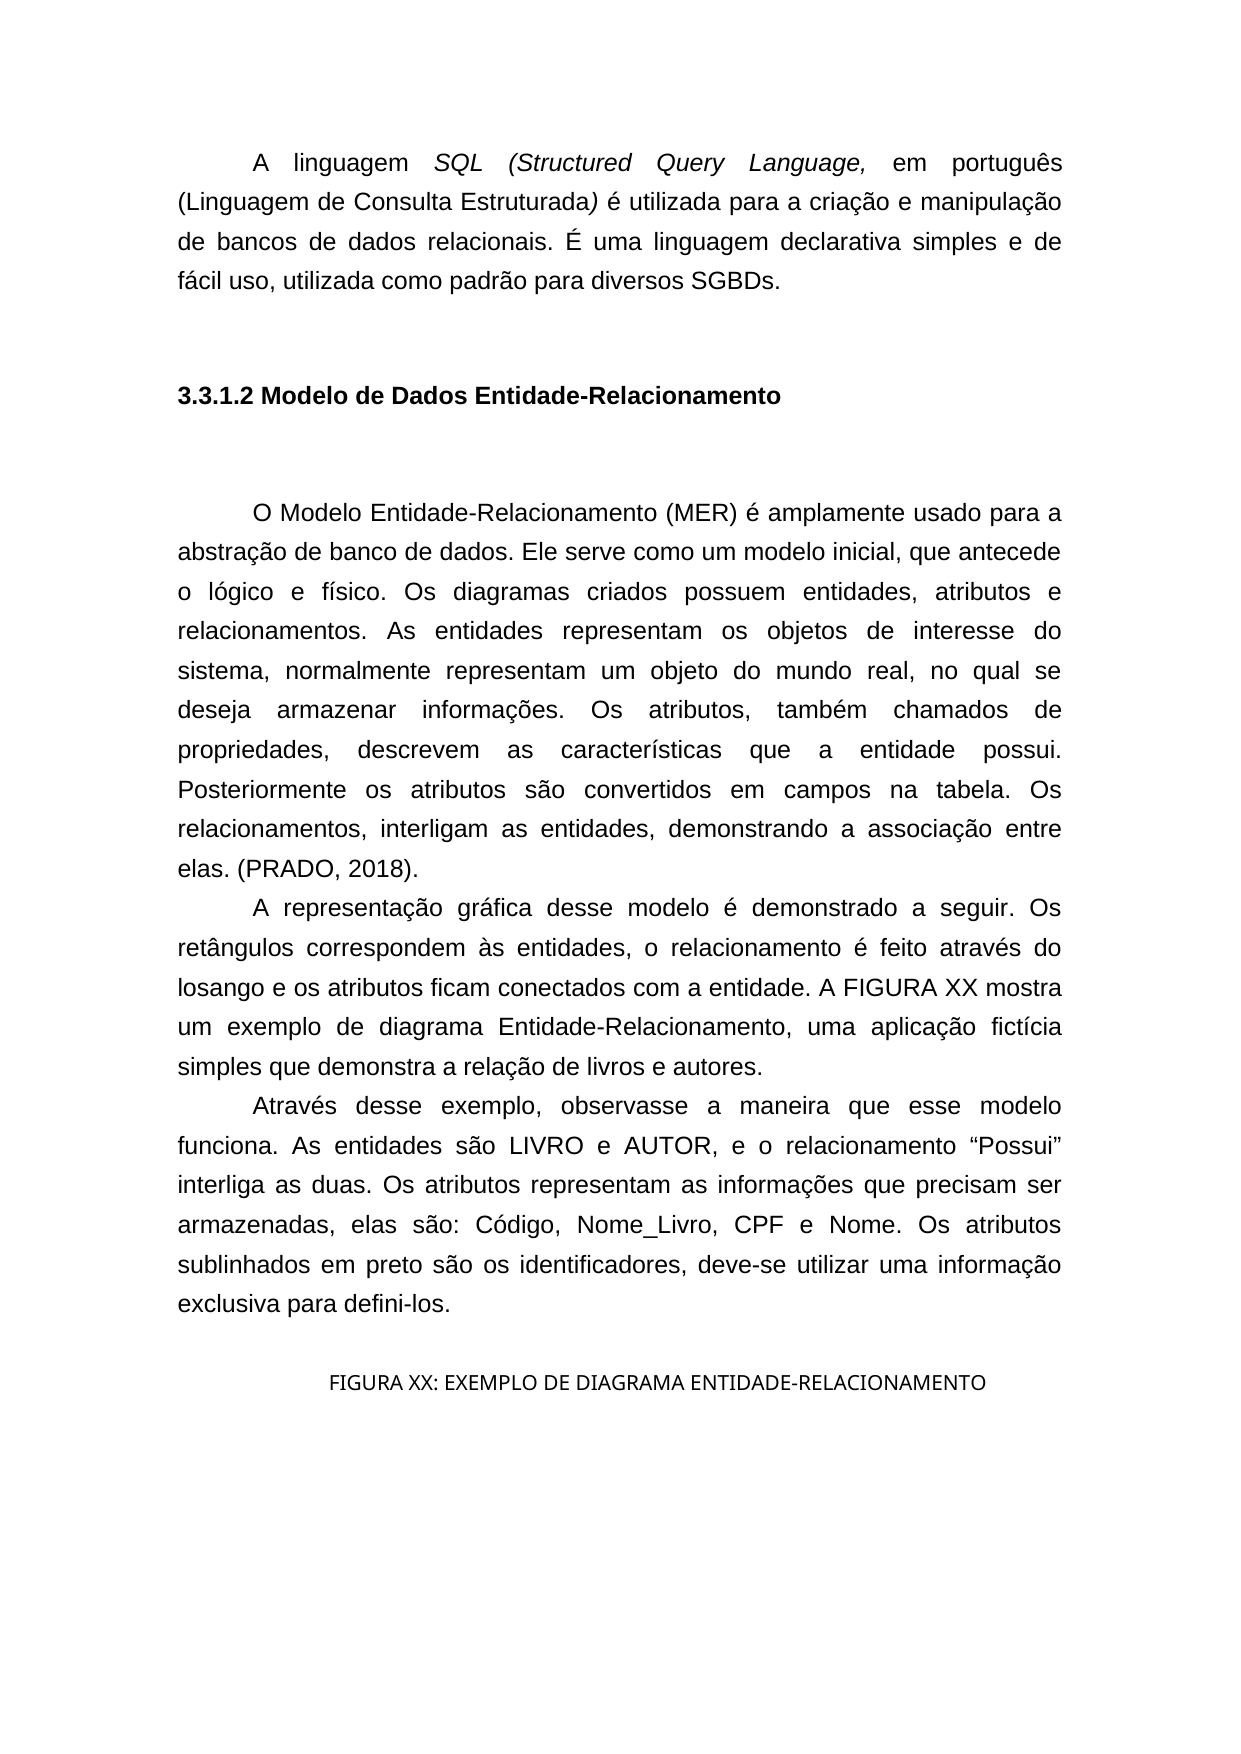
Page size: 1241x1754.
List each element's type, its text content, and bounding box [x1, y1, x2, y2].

text A linguagem SQL (Structured Query Language, em português (Linguagem de Consulta Estruturada) é utilizada para a criação e manipulação de bancos de dados relacionais. É uma linguagem declarativa simples e de fácil uso, utilizada como padrão para diversos SGBDs. [177, 148, 1063, 295]
text Através desse exemplo, observasse a maneira que esse modelo funciona. As entidades são LIVRO e AUTOR, e o relacionamento “Possui” interliga as duas. Os atributos representam as informações que precisam ser armazenadas, elas são: Código, Nome_Livro, CPF e Nome. Os atributos sublinhados em preto são os identificadores, deve-se utilizar uma informação exclusiva para defini-los. [177, 1091, 1063, 1318]
text FIGURA XX: EXEMPLO DE DIAGRAMA ENTIDADE-RELACIONAMENTO [177, 1368, 1063, 1397]
text O Modelo Entidade-Relacionamento (MER) é amplamente usado para a abstração de banco de dados. Ele serve como um modelo inicial, que antecede o lógico e físico. Os diagramas criados possuem entidades, atributos e relacionamentos. As entidades representam os objetos de interesse do sistema, normalmente representam um objeto do mundo real, no qual se deseja armazenar informações. Os atributos, também chamados de propriedades, descrevem as características que a entidade possui. Posteriormente os atributos são convertidos em campos na tabela. Os relacionamentos, interligam as entidades, demonstrando a associação entre elas. (PRADO, 2018). [177, 498, 1063, 883]
text 3.3.1.2 Modelo de Dados Entidade-Relacionamento [177, 381, 1063, 409]
text A representação gráfica desse modelo é demonstrado a seguir. Os retângulos correspondem às entidades, o relacionamento é feito através do losango e os atributos ficam conectados com a entidade. A FIGURA XX mostra um exemplo de diagrama Entidade-Relacionamento, uma aplicação fictícia simples que demonstra a relação de livros e autores. [177, 893, 1063, 1081]
